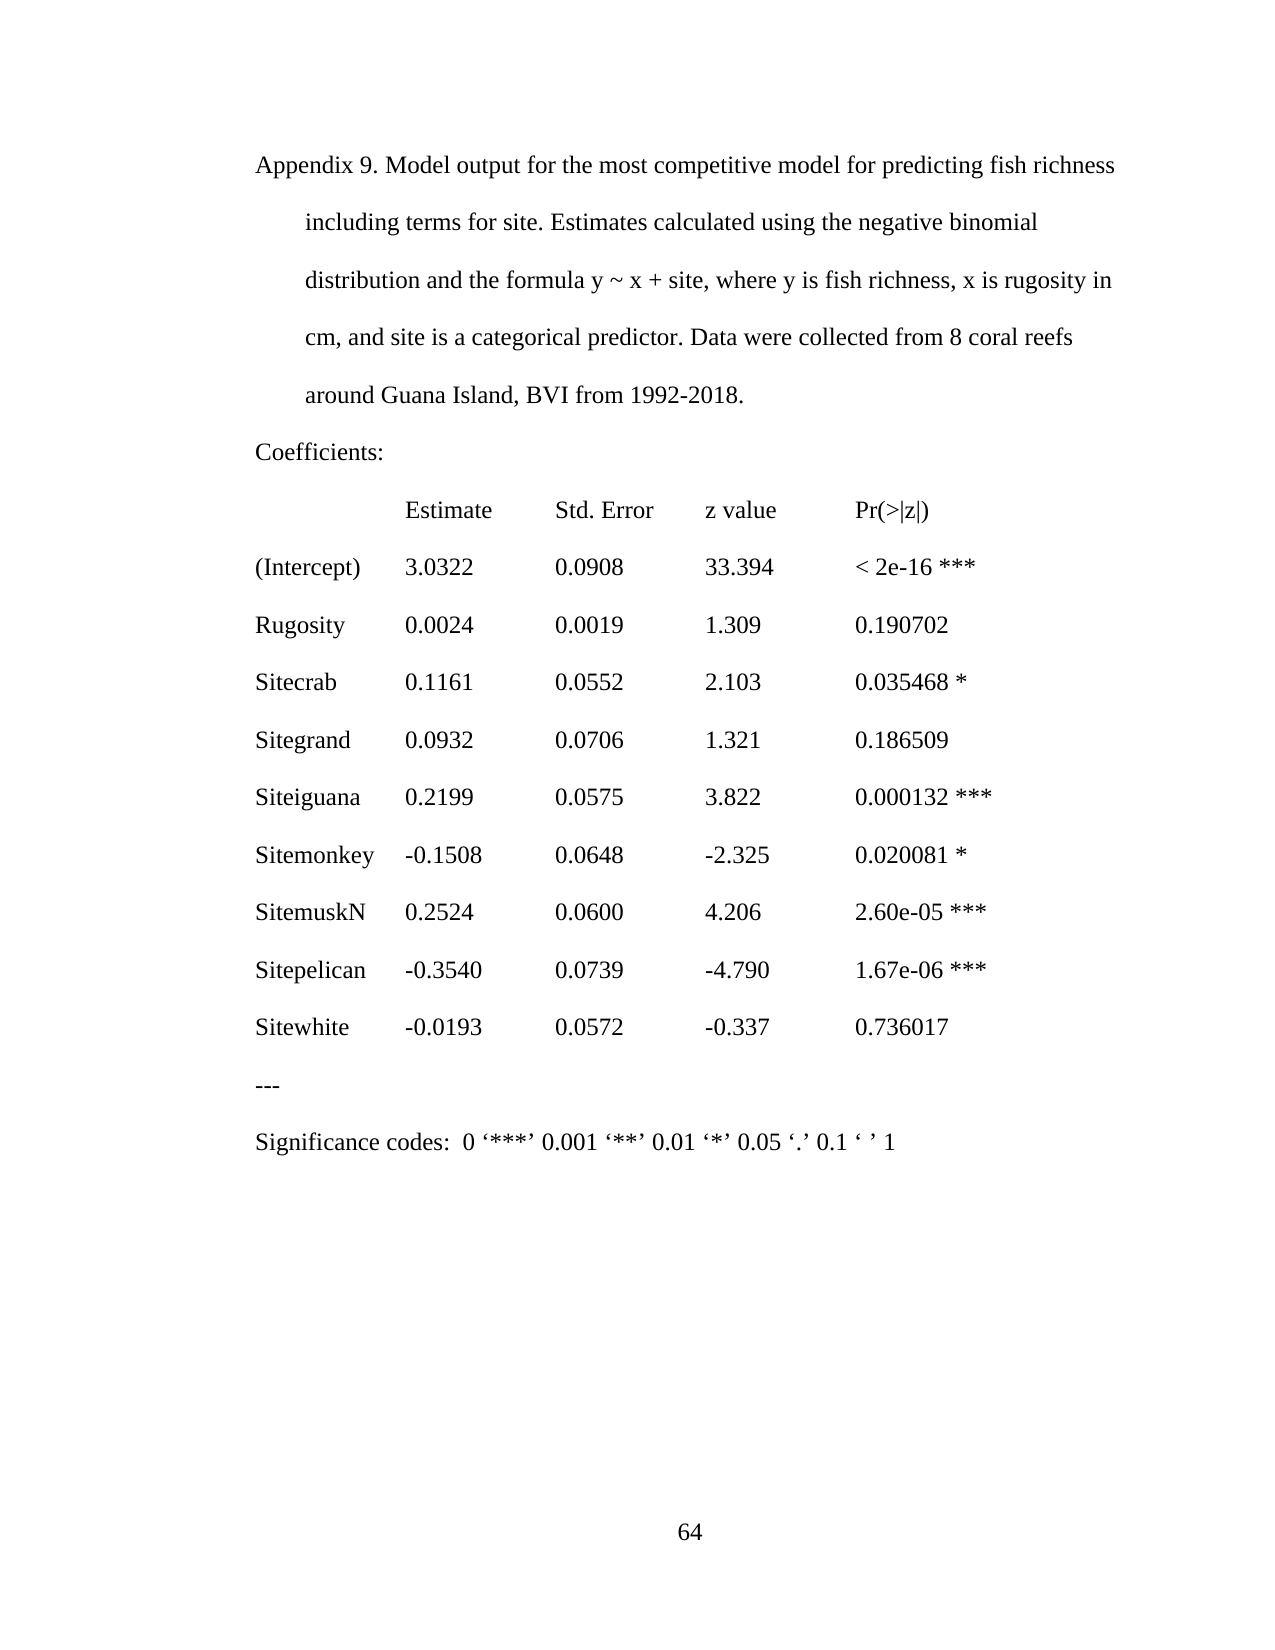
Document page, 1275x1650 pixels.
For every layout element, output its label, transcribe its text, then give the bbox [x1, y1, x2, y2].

subtitle Estimate Std. Error z value Pr(>|z|) [255, 495, 1125, 524]
subtitle Sitegrand 0.0932 0.0706 1.321 0.186509 [255, 725, 1125, 754]
subtitle Coefficients: [255, 437, 1125, 466]
subtitle Sitecrab 0.1161 0.0552 2.103 0.035468 * [255, 667, 1125, 696]
subtitle --- [255, 1070, 1125, 1099]
subtitle SitemuskN 0.2524 0.0600 4.206 2.60e-05 *** [255, 897, 1125, 926]
subtitle Appendix 9. Model output for the most competitive model for predicting fish richness including terms for site. Estimates calculated using the negative binomial distribution and the formula y ~ x + site, where y is fish richness, x is rugosity in cm, and site is a categorical predictor. Data were collected from 8 coral reefs around Guana Island, BVI from 1992-2018. [255, 150, 1125, 409]
subtitle Sitepelican -0.3540 0.0739 -4.790 1.67e-06 *** [255, 955, 1125, 984]
subtitle Siteiguana 0.2199 0.0575 3.822 0.000132 *** [255, 782, 1125, 811]
subtitle Significance codes: 0 ‘***’ 0.001 ‘**’ 0.01 ‘*’ 0.05 ‘.’ 0.1 ‘ ’ 1 [255, 1127, 1125, 1156]
subtitle (Intercept) 3.0322 0.0908 33.394 < 2e-16 *** [255, 552, 1125, 581]
subtitle Rugosity 0.0024 0.0019 1.309 0.190702 [255, 610, 1125, 639]
subtitle Sitewhite -0.0193 0.0572 -0.337 0.736017 [255, 1012, 1125, 1041]
subtitle Sitemonkey -0.1508 0.0648 -2.325 0.020081 * [255, 840, 1125, 869]
